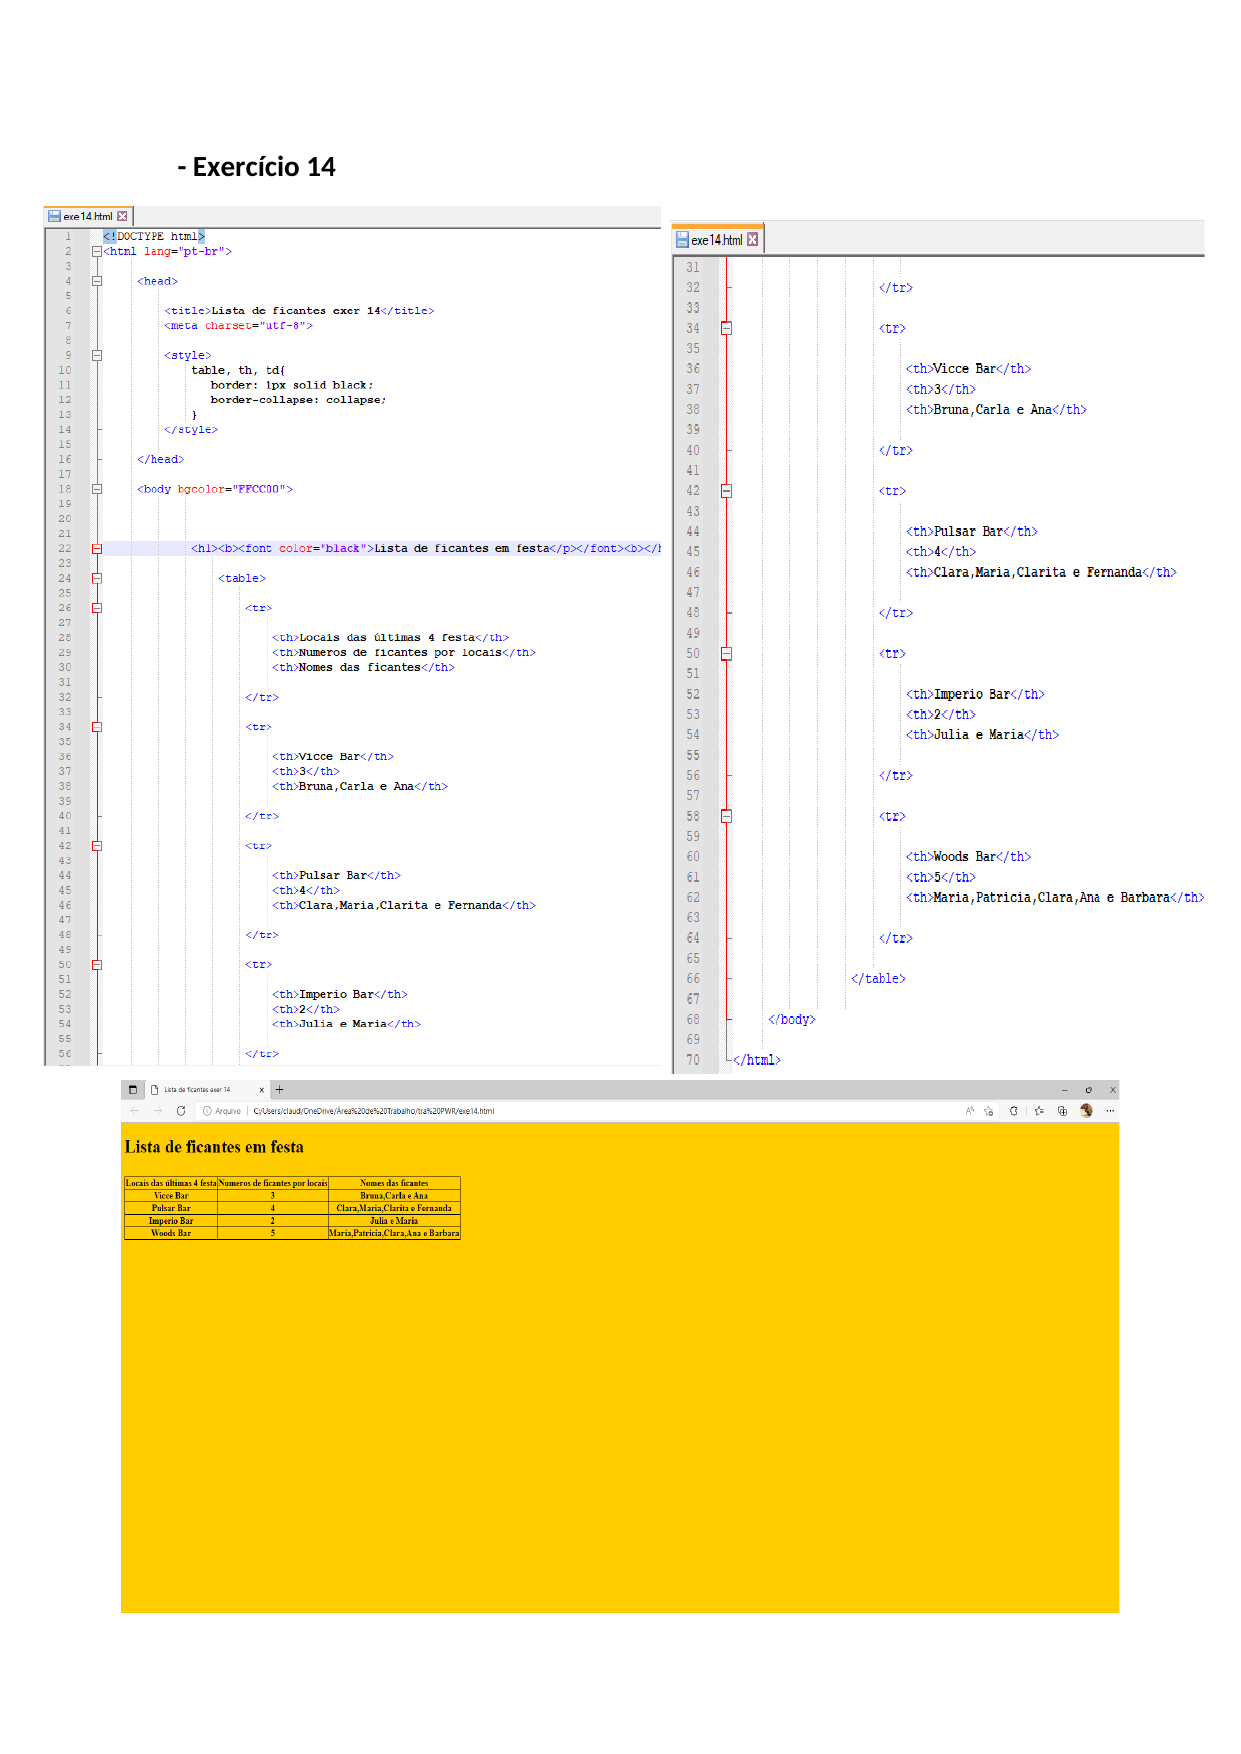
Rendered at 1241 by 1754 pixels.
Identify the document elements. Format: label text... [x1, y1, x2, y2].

picture [42, 206, 661, 1066]
text - Exercício 14 [177, 148, 1063, 183]
picture [121, 1080, 1120, 1613]
picture [670, 219, 1205, 1074]
